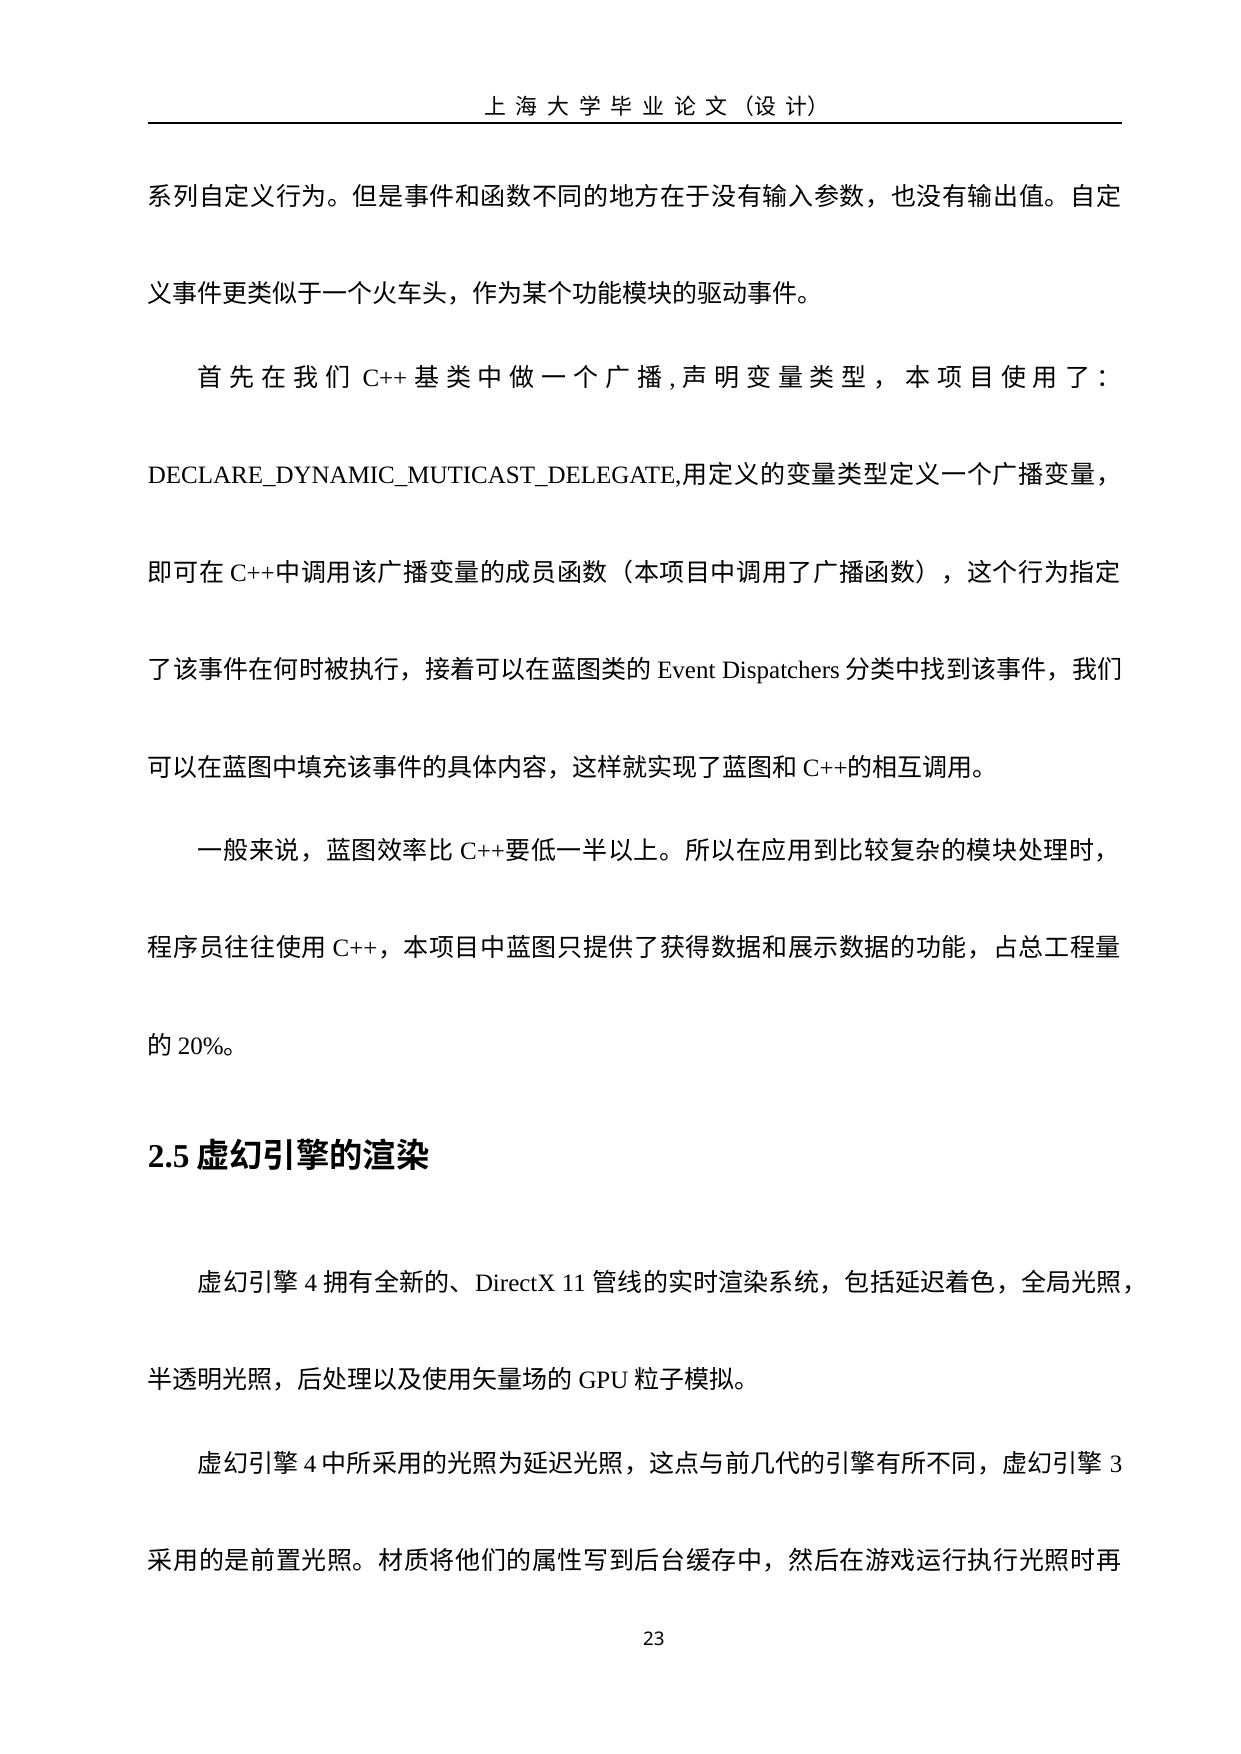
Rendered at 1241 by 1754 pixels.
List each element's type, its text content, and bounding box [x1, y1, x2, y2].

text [148, 162, 1122, 324]
text 首先在我们C++基类中做一个广播,声明变量类型，本项目使用了：DECLARE_DYNAMIC_MUTICAST_DELEGATE,用定义的变量类型定义一个广播变量，即可在C++中调用该广播变量的成员函数（本项目中调用了广播函数），这个行为指定了该事件在何时被执行，接着可以在蓝图类的Event Dispatchers分类中找到该事件，我们可以在蓝图中填充该事件的具体内容，这样就实现了蓝图和C++的相互调用。 [148, 343, 1122, 798]
text 一般来说，蓝图效率比C++要低一半以上。所以在应用到比较复杂的模块处理时，程序员往往使用C++，本项目中蓝图只提供了获得数据和展示数据的功能，占总工程量的20%。 [148, 816, 1122, 1076]
subtitle 2.5虚幻引擎的渲染 [148, 1121, 1122, 1186]
text 虚幻引擎 4 拥有全新的、DirectX 11 管线的实时渲染系统，包括延迟着色，全局光照，半透明光照，后处理以及使用矢量场的 GPU 粒子模拟。 [148, 1248, 1122, 1411]
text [148, 1429, 1122, 1591]
